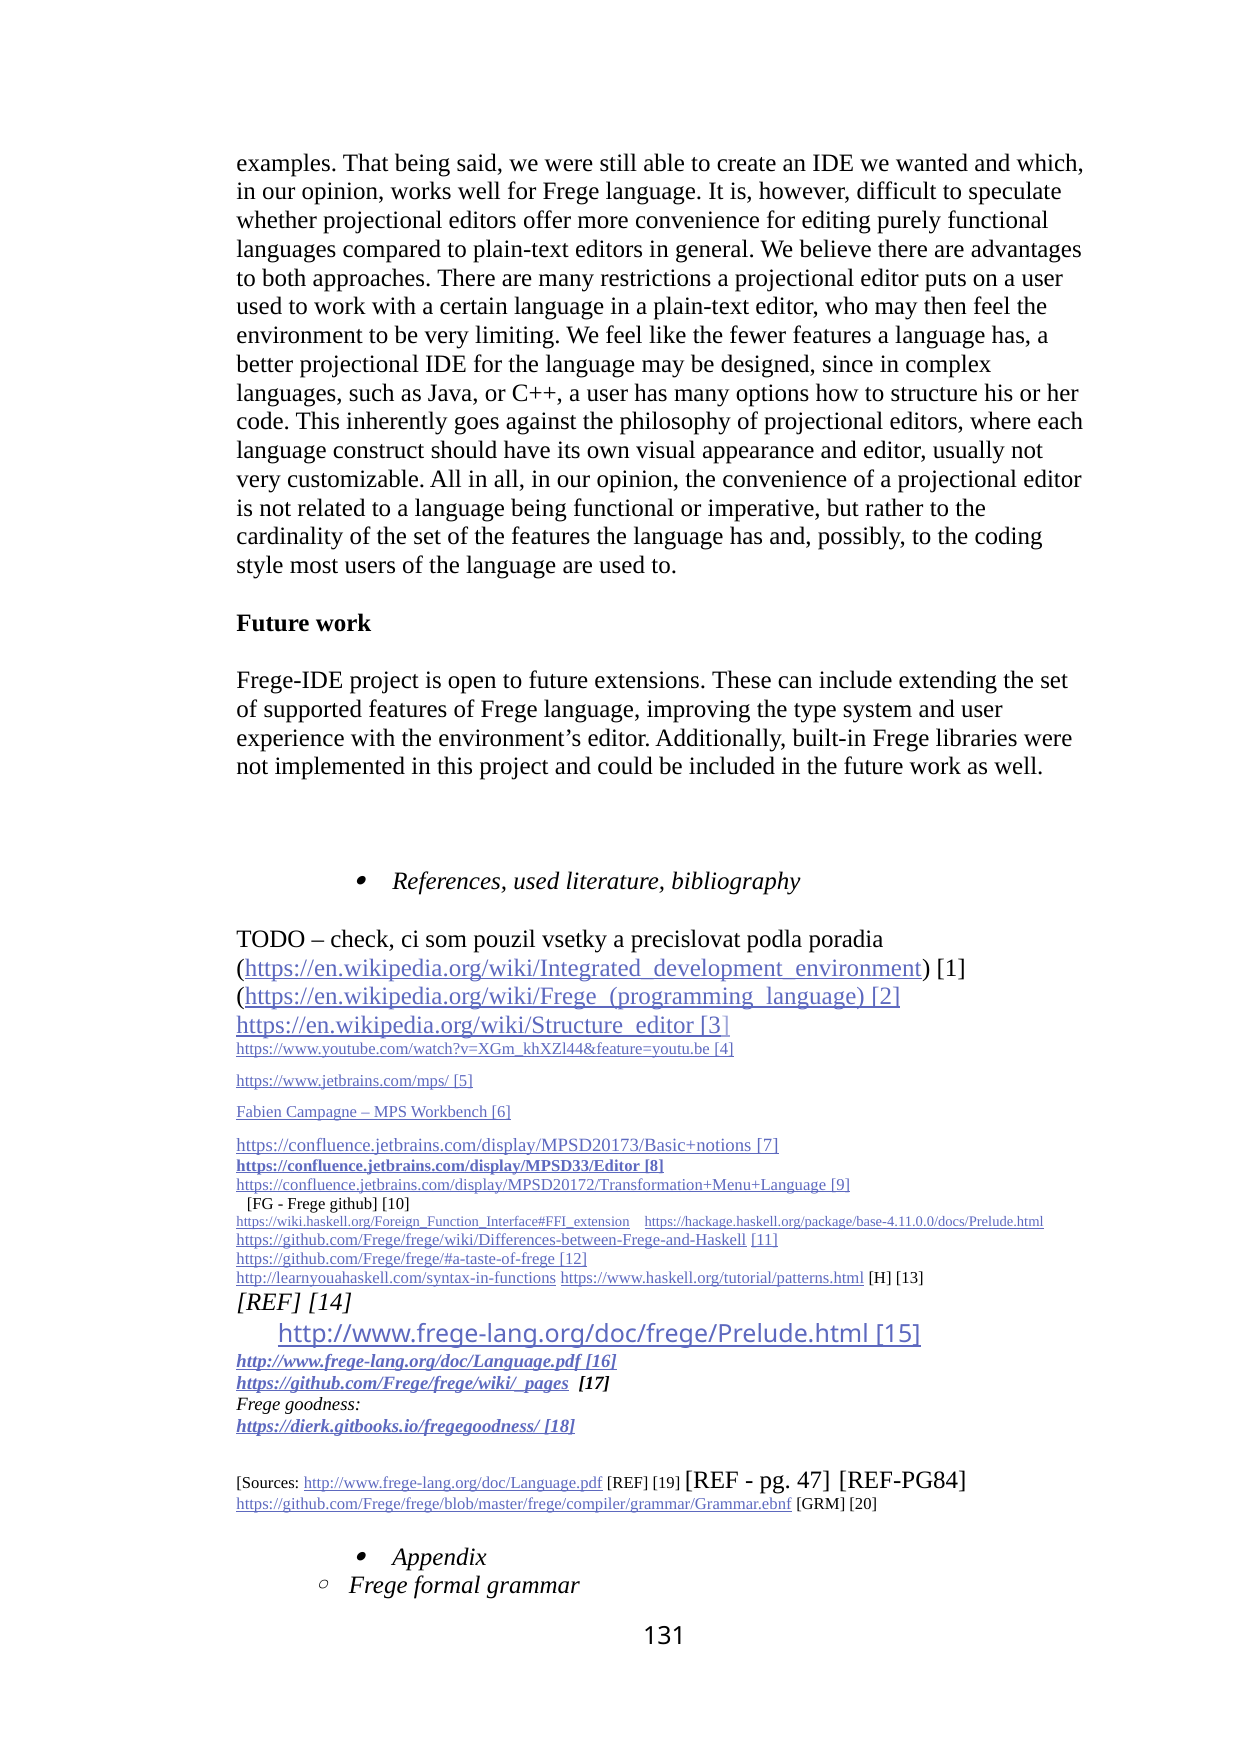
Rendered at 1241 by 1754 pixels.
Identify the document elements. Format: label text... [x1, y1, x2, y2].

text https://github.com/Frege/frege/blob/master/frege/compiler/grammar/Grammar.ebnf [GRM] [20] [236, 1494, 1092, 1513]
text https://dierk.gitbooks.io/fregegoodness/ [18] [236, 1415, 1092, 1436]
text http://www.frege-lang.org/doc/Language.pdf [16] [236, 1350, 1092, 1372]
text TODO – check, ci som pouzil vsetky a precislovat podla poradia [236, 924, 1092, 953]
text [236, 148, 1092, 579]
text (https://en.wikipedia.org/wiki/Frege_(programming_language) [2] [236, 981, 1092, 1010]
text https://www.youtube.com/watch?v=XGm_khXZl44&feature=youtu.be [4] [236, 1039, 1092, 1058]
text [FG - Frege github] [10] [236, 1194, 1092, 1213]
text Frege-IDE project is open to future extensions. These can include extending the set of supported features of Frege language, improving the type system and user experience with the environment’s editor. Additionally, built-in Frege libraries were not implemented in this project and could be included in the future work as well. [236, 665, 1092, 780]
text https://wiki.haskell.org/Foreign_Function_Interface#FFI_extension https://hackage.haskell.org/package/base-4.11.0.0/docs/Prelude.html [236, 1213, 1092, 1230]
list References, used literature, bibliography [354, 866, 1092, 895]
text https://github.com/Frege/frege/wiki/_pages [17] [236, 1372, 1092, 1393]
text Future work [236, 608, 1092, 636]
text http://www.frege-lang.org/doc/frege/Prelude.html [15] [236, 1316, 1092, 1350]
list Appendix [354, 1542, 1092, 1571]
text https://github.com/Frege/frege/wiki/Differences-between-Frege-and-Haskell [11] [236, 1230, 1092, 1249]
text [Sources: http://www.frege-lang.org/doc/Language.pdf [REF] [19] [REF - pg. 47] [REF-PG84] [236, 1465, 1092, 1494]
text https://github.com/Frege/frege/#a-taste-of-frege [12] [236, 1249, 1092, 1268]
list Frege formal grammar [311, 1571, 1092, 1599]
text https://confluence.jetbrains.com/display/MPSD20172/Transformation+Menu+Language [9] [236, 1175, 1092, 1194]
text [REF] [14] [236, 1287, 1092, 1316]
text http://learnyouahaskell.com/syntax-in-functions https://www.haskell.org/tutorial/patterns.html [H] [13] [236, 1268, 1092, 1287]
text https://www.jetbrains.com/mps/ [5] [236, 1071, 1092, 1090]
text Frege goodness: [236, 1393, 1092, 1415]
text https://confluence.jetbrains.com/display/MPSD33/Editor [8] [236, 1156, 1092, 1175]
text https://en.wikipedia.org/wiki/Structure_editor [3] [236, 1010, 1092, 1039]
text https://confluence.jetbrains.com/display/MPSD20173/Basic+notions [7] [236, 1134, 1092, 1156]
text Fabien Campagne – MPS Workbench [6] [236, 1102, 1092, 1121]
text (https://en.wikipedia.org/wiki/Integrated_development_environment) [1] [236, 953, 1092, 981]
